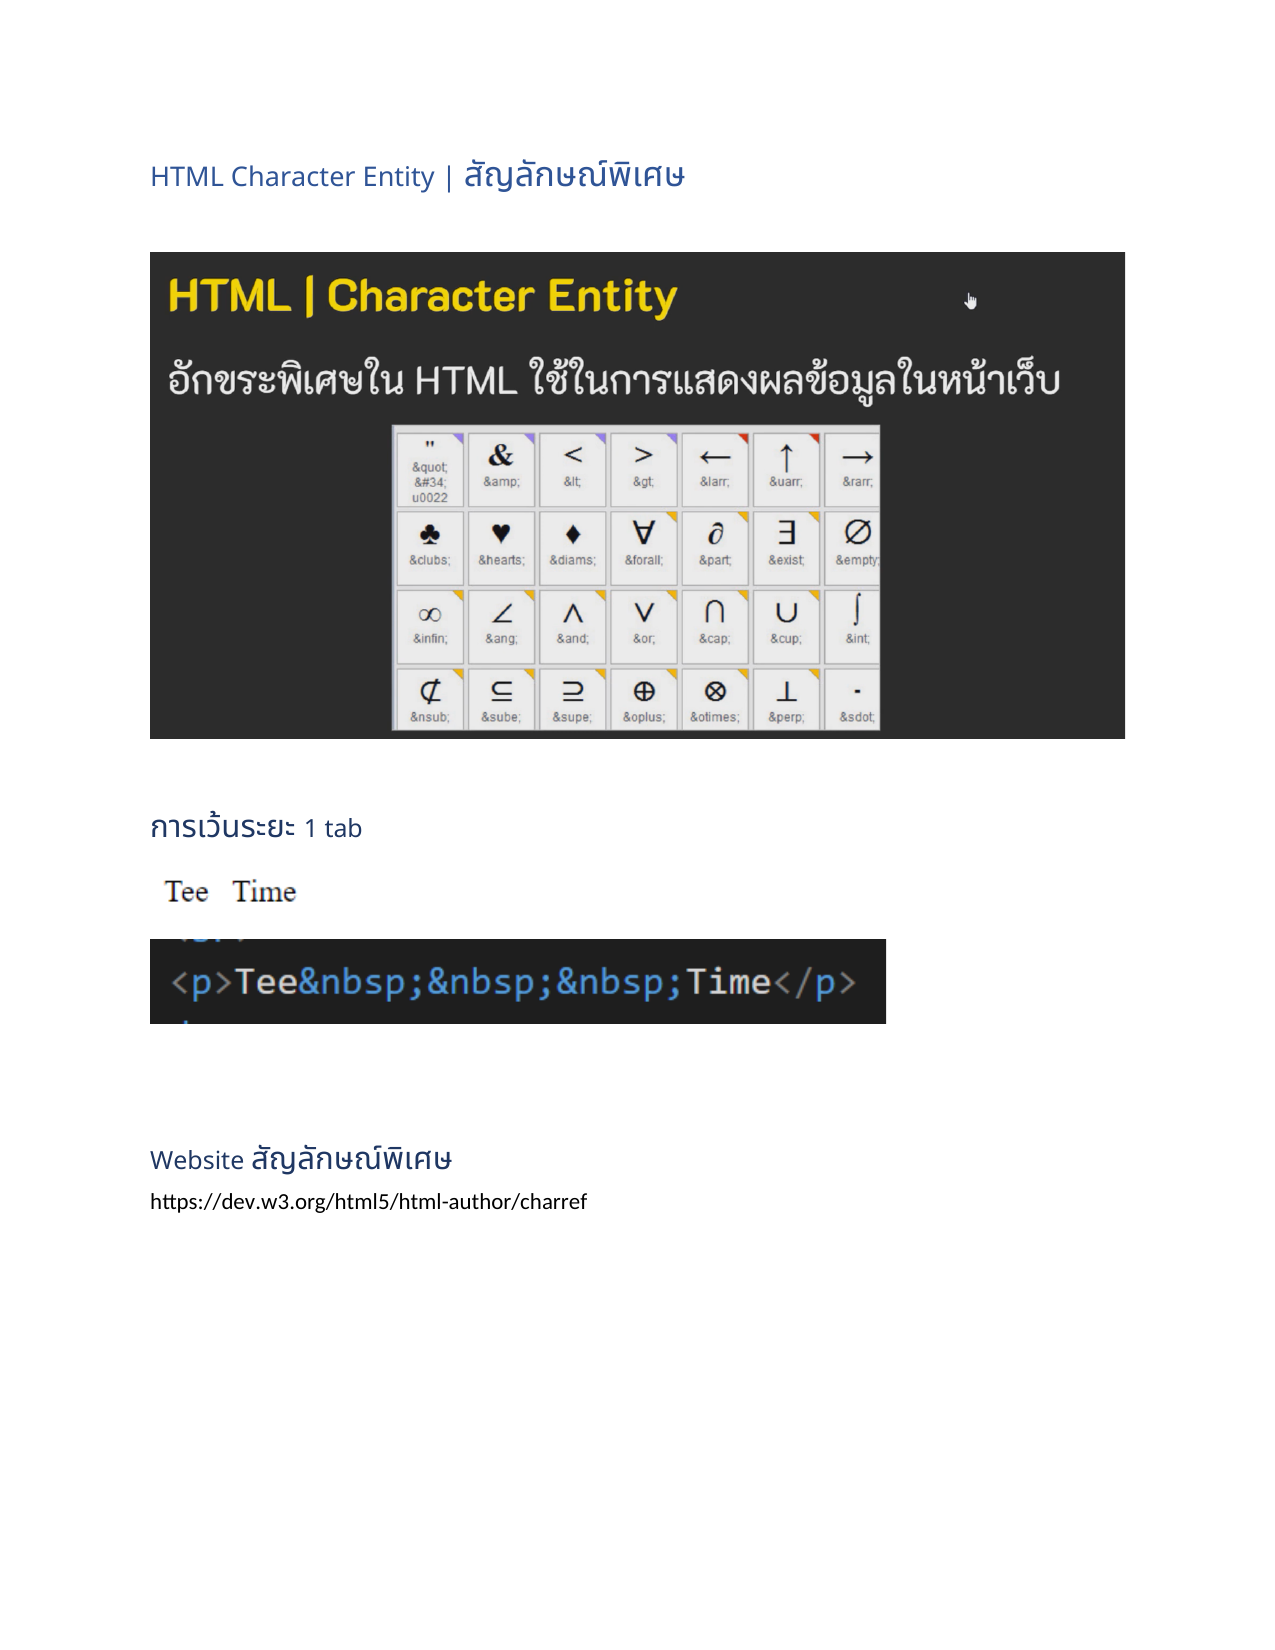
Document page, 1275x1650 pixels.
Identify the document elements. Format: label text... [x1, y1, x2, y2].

picture [150, 252, 1125, 739]
subtitle HTML Character Entity | สัญลักษณ์พิเศษ [150, 150, 1125, 202]
text https://dev.w3.org/html5/html-author/charref [150, 1187, 1125, 1215]
picture [150, 855, 338, 921]
subtitle Website สัญลักษณ์พิเศษ [150, 1136, 1125, 1184]
picture [150, 939, 887, 1024]
subtitle การเว้นระยะ 1 tab [150, 804, 1125, 851]
